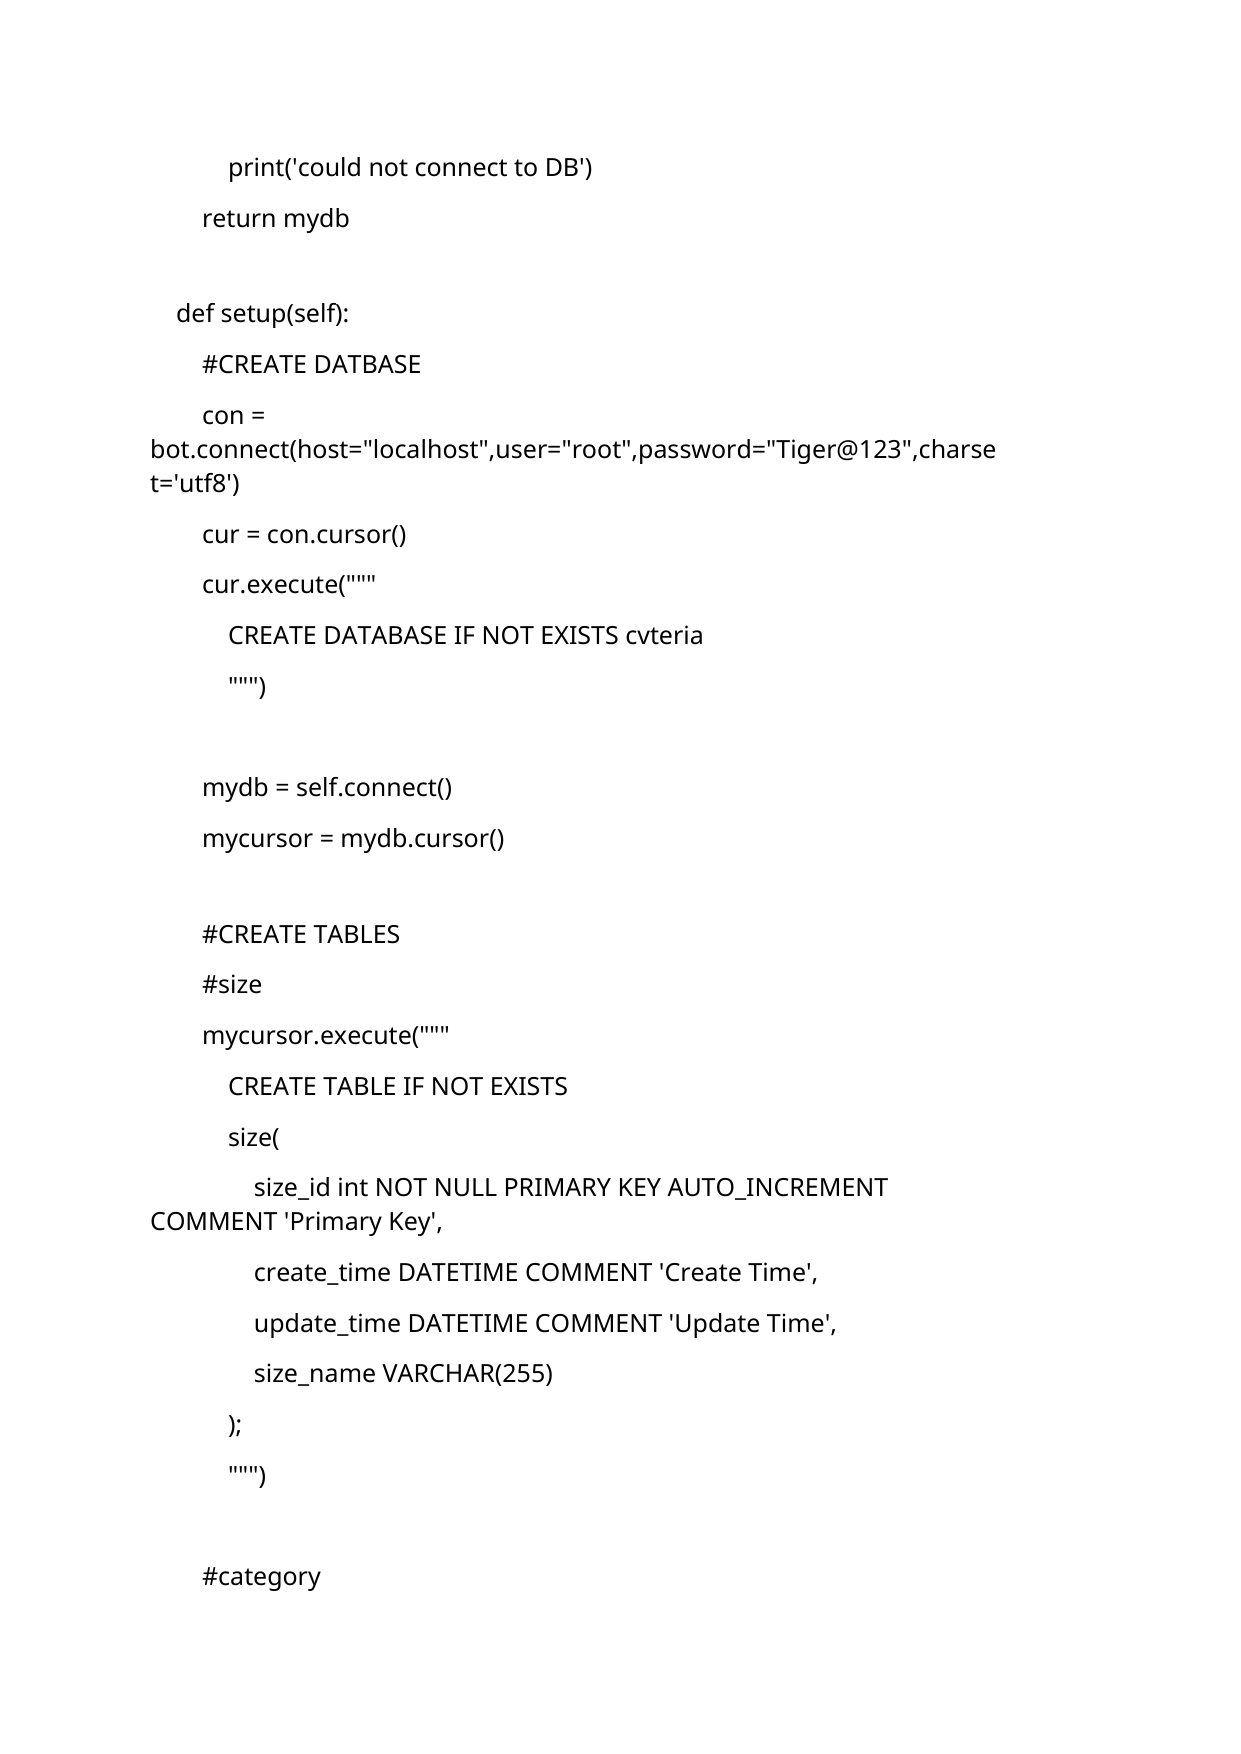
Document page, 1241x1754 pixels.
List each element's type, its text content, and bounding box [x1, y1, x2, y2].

text mydb = self.connect() [150, 770, 1006, 804]
text mycursor.execute(""" [150, 1018, 1006, 1052]
text def setup(self): [150, 296, 1006, 330]
text ); [150, 1407, 1006, 1441]
text return mydb [150, 201, 1006, 235]
text """) [150, 669, 1006, 703]
text size_id int NOT NULL PRIMARY KEY AUTO_INCREMENT COMMENT 'Primary Key', [150, 1170, 1006, 1238]
text cur = con.cursor() [150, 516, 1006, 551]
text #category [150, 1559, 1006, 1593]
text con = bot.connect(host="localhost",user="root",password="Tiger@123",charset='utf8') [150, 398, 1006, 500]
text update_time DATETIME COMMENT 'Update Time', [150, 1305, 1006, 1339]
text size_name VARCHAR(255) [150, 1356, 1006, 1390]
text #CREATE DATBASE [150, 347, 1006, 381]
text size( [150, 1119, 1006, 1153]
text #CREATE TABLES [150, 916, 1006, 950]
text cur.execute(""" [150, 567, 1006, 601]
text CREATE TABLE IF NOT EXISTS [150, 1068, 1006, 1102]
text """) [150, 1458, 1006, 1492]
text mycursor = mydb.cursor() [150, 821, 1006, 855]
text #size [150, 967, 1006, 1001]
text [150, 1255, 1006, 1289]
text print('could not connect to DB') [150, 150, 1006, 184]
text CREATE DATABASE IF NOT EXISTS cvteria [150, 618, 1006, 652]
